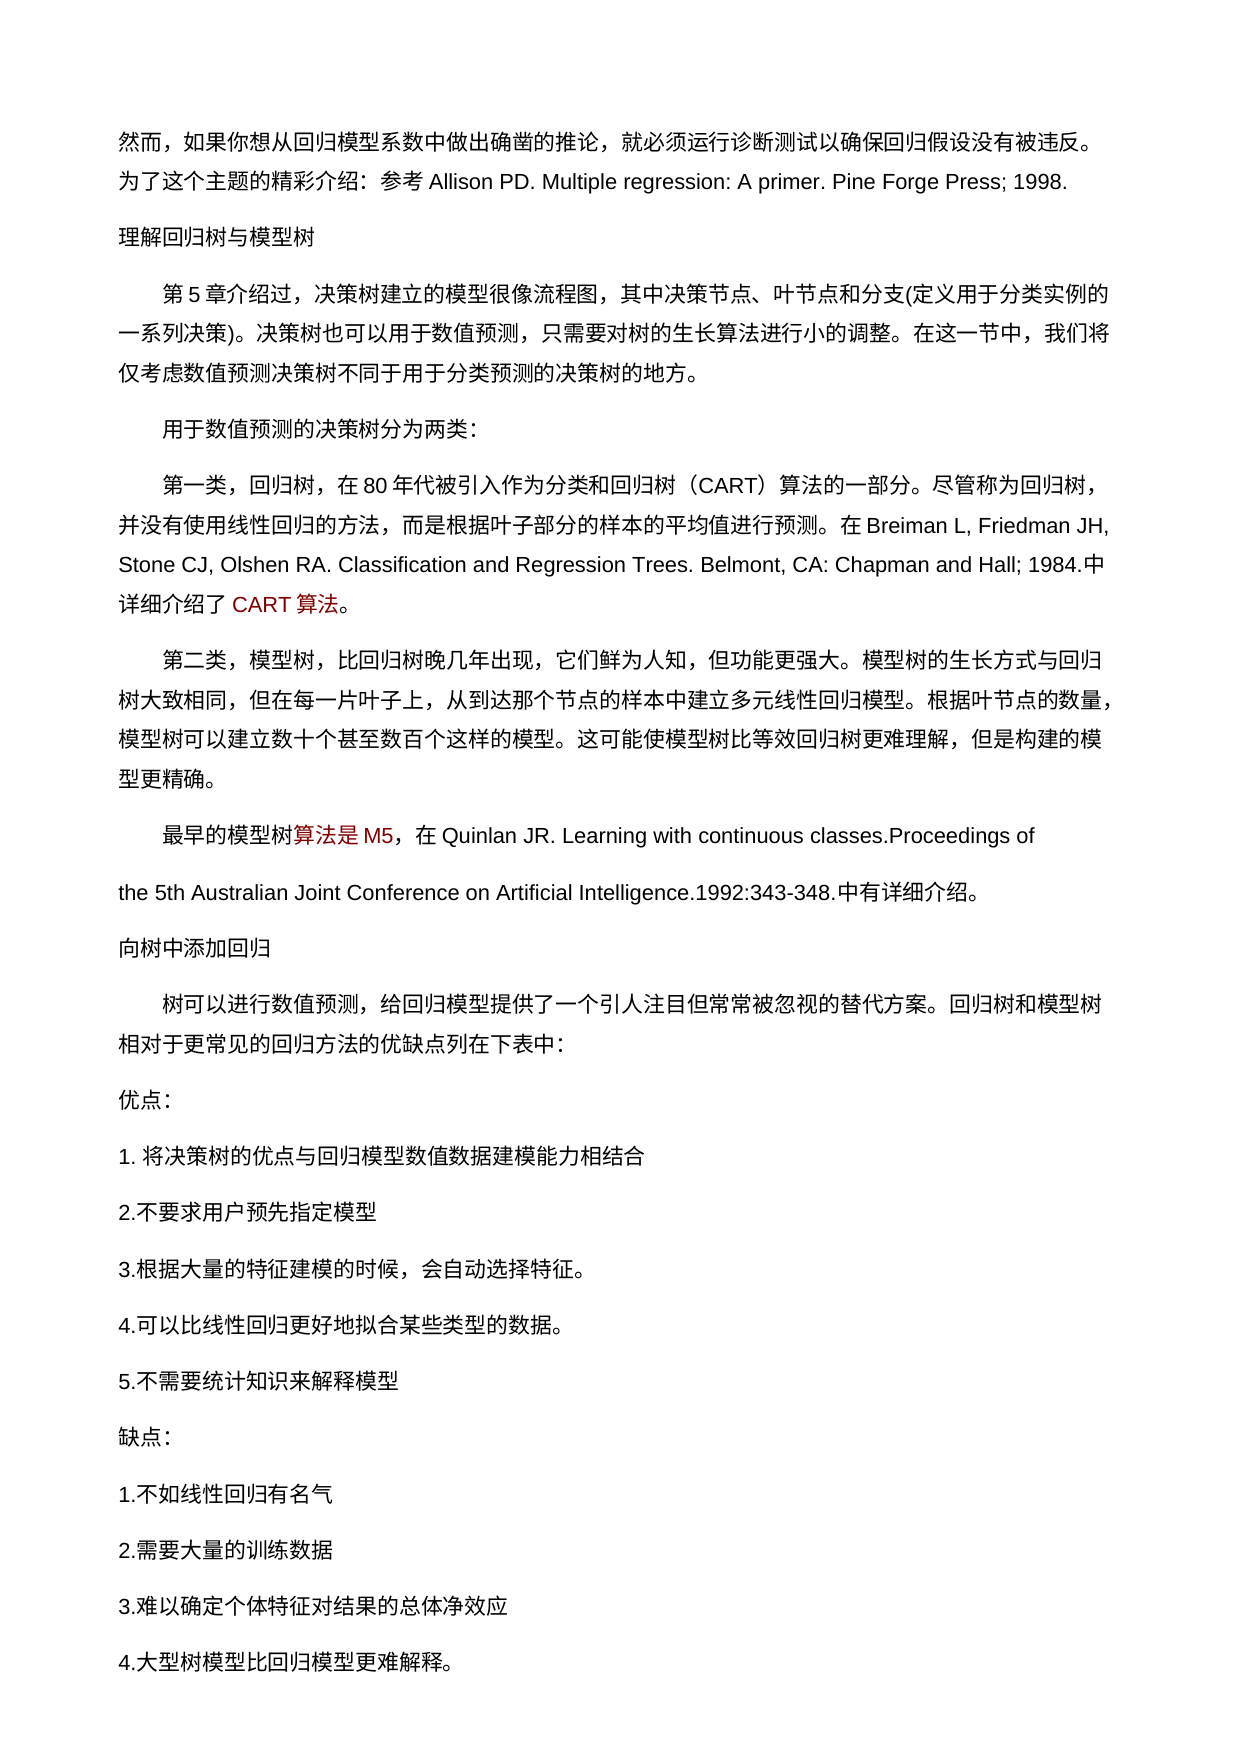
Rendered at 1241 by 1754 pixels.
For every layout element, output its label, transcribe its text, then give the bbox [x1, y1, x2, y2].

text 第5章介绍过，决策树建立的模型很像流程图，其中决策节点、叶节点和分支(定义用于分类实例的一系列决策)。决策树也可以用于数值预测，只需要对树的生长算法进行小的调整。在这一节中，我们将仅考虑数值预测决策树不同于用于分类预测的决策树的地方。 [118, 277, 1122, 387]
text 3.难以确定个体特征对结果的总体净效应 [118, 1589, 1122, 1621]
text 1.不如线性回归有名气 [118, 1477, 1122, 1508]
text 缺点： [118, 1420, 1122, 1452]
text 第一类，回归树，在80年代被引入作为分类和回归树（CART）算法的一部分。尽管称为回归树，并没有使用线性回归的方法，而是根据叶子部分的样本的平均值进行预测。在Breiman L, Friedman JH, Stone CJ, Olshen RA. Classification and Regression Trees. Belmont, CA: Chapman and Hall; 1984.中详细介绍了CART算法。 [118, 468, 1122, 619]
text 树可以进行数值预测，给回归模型提供了一个引人注目但常常被忽视的替代方案。回归树和模型树相对于更常见的回归方法的优缺点列在下表中： [118, 987, 1122, 1058]
text 第二类，模型树，比回归树晚几年出现，它们鲜为人知，但功能更强大。模型树的生长方式与回归树大致相同，但在每一片叶子上，从到达那个节点的样本中建立多元线性回归模型。根据叶节点的数量，模型树可以建立数十个甚至数百个这样的模型。这可能使模型树比等效回归树更难理解，但是构建的模型更精确。 [118, 643, 1122, 794]
text 4.大型树模型比回归模型更难解释。 [118, 1645, 1122, 1677]
text 2.需要大量的训练数据 [118, 1533, 1122, 1564]
text 优点： [118, 1083, 1122, 1114]
text 理解回归树与模型树 [118, 220, 1122, 252]
text 3.根据大量的特征建模的时候，会自动选择特征。 [118, 1252, 1122, 1283]
text 然而，如果你想从回归模型系数中做出确凿的推论，就必须运行诊断测试以确保回归假设没有被违反。为了这个主题的精彩介绍：参考Allison PD. Multiple regression: A primer. Pine Forge Press; 1998. [118, 124, 1122, 196]
text 2.不要求用户预先指定模型 [118, 1195, 1122, 1227]
text the 5th Australian Joint Conference on Artificial Intelligence.1992:343-348.中有详细介绍。 [118, 874, 1122, 906]
text 用于数值预测的决策树分为两类： [118, 412, 1122, 444]
text 最早的模型树算法是M5，在Quinlan JR. Learning with continuous classes.Proceedings of [118, 818, 1122, 850]
text 4.可以比线性回归更好地拟合某些类型的数据。 [118, 1308, 1122, 1339]
text 向树中添加回归 [118, 931, 1122, 962]
text 1. 将决策树的优点与回归模型数值数据建模能力相结合 [118, 1139, 1122, 1171]
text 5.不需要统计知识来解释模型 [118, 1364, 1122, 1396]
